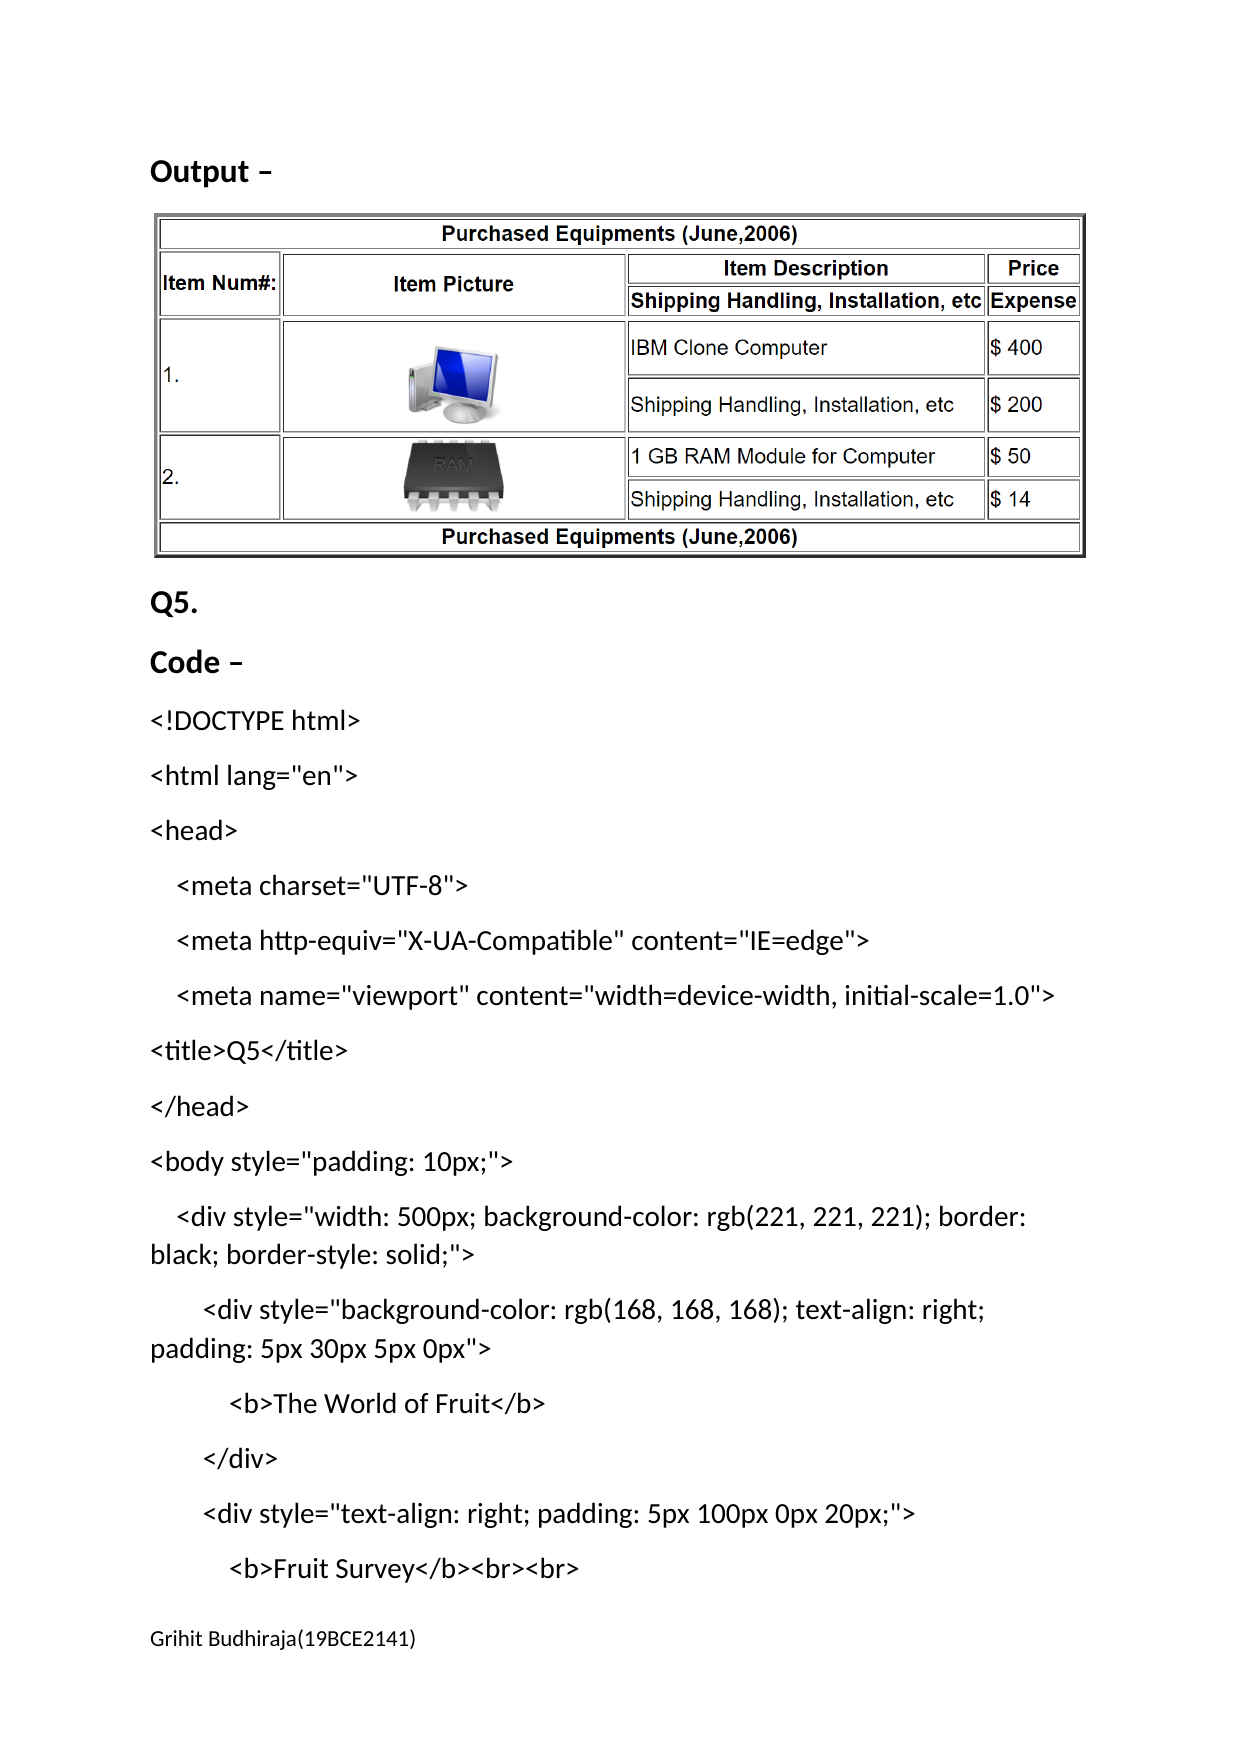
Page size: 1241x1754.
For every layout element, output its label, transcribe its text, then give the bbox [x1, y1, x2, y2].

text </head> [150, 1088, 1090, 1123]
text Output – [150, 150, 1090, 191]
text <meta http-equiv="X-UA-Compatible" content="IE=edge"> [150, 922, 1090, 958]
text <body style="padding: 10px;"> [150, 1143, 1090, 1178]
text <div style="background-color: rgb(168, 168, 168); text-align: right; padding: 5px 30px 5px 0px"> [150, 1291, 1090, 1365]
text <title>Q5</title> [150, 1032, 1090, 1068]
text <b>Fruit Survey</b><br><br> [150, 1550, 1090, 1586]
text <div style="text-align: right; padding: 5px 100px 0px 20px;"> [150, 1495, 1090, 1531]
text Code – [150, 641, 1090, 682]
text Q5. [150, 581, 1090, 621]
text </div> [150, 1440, 1090, 1476]
text <div style="width: 500px; background-color: rgb(221, 221, 221); border: black; border-style: solid;"> [150, 1198, 1090, 1272]
text <meta name="viewport" content="width=device-width, initial-scale=1.0"> [150, 977, 1090, 1013]
text <meta charset="UTF-8"> [150, 867, 1090, 903]
text <b>The World of Fruit</b> [150, 1385, 1090, 1421]
text <!DOCTYPE html> [150, 702, 1090, 737]
text <html lang="en"> [150, 757, 1090, 793]
text <head> [150, 812, 1090, 848]
